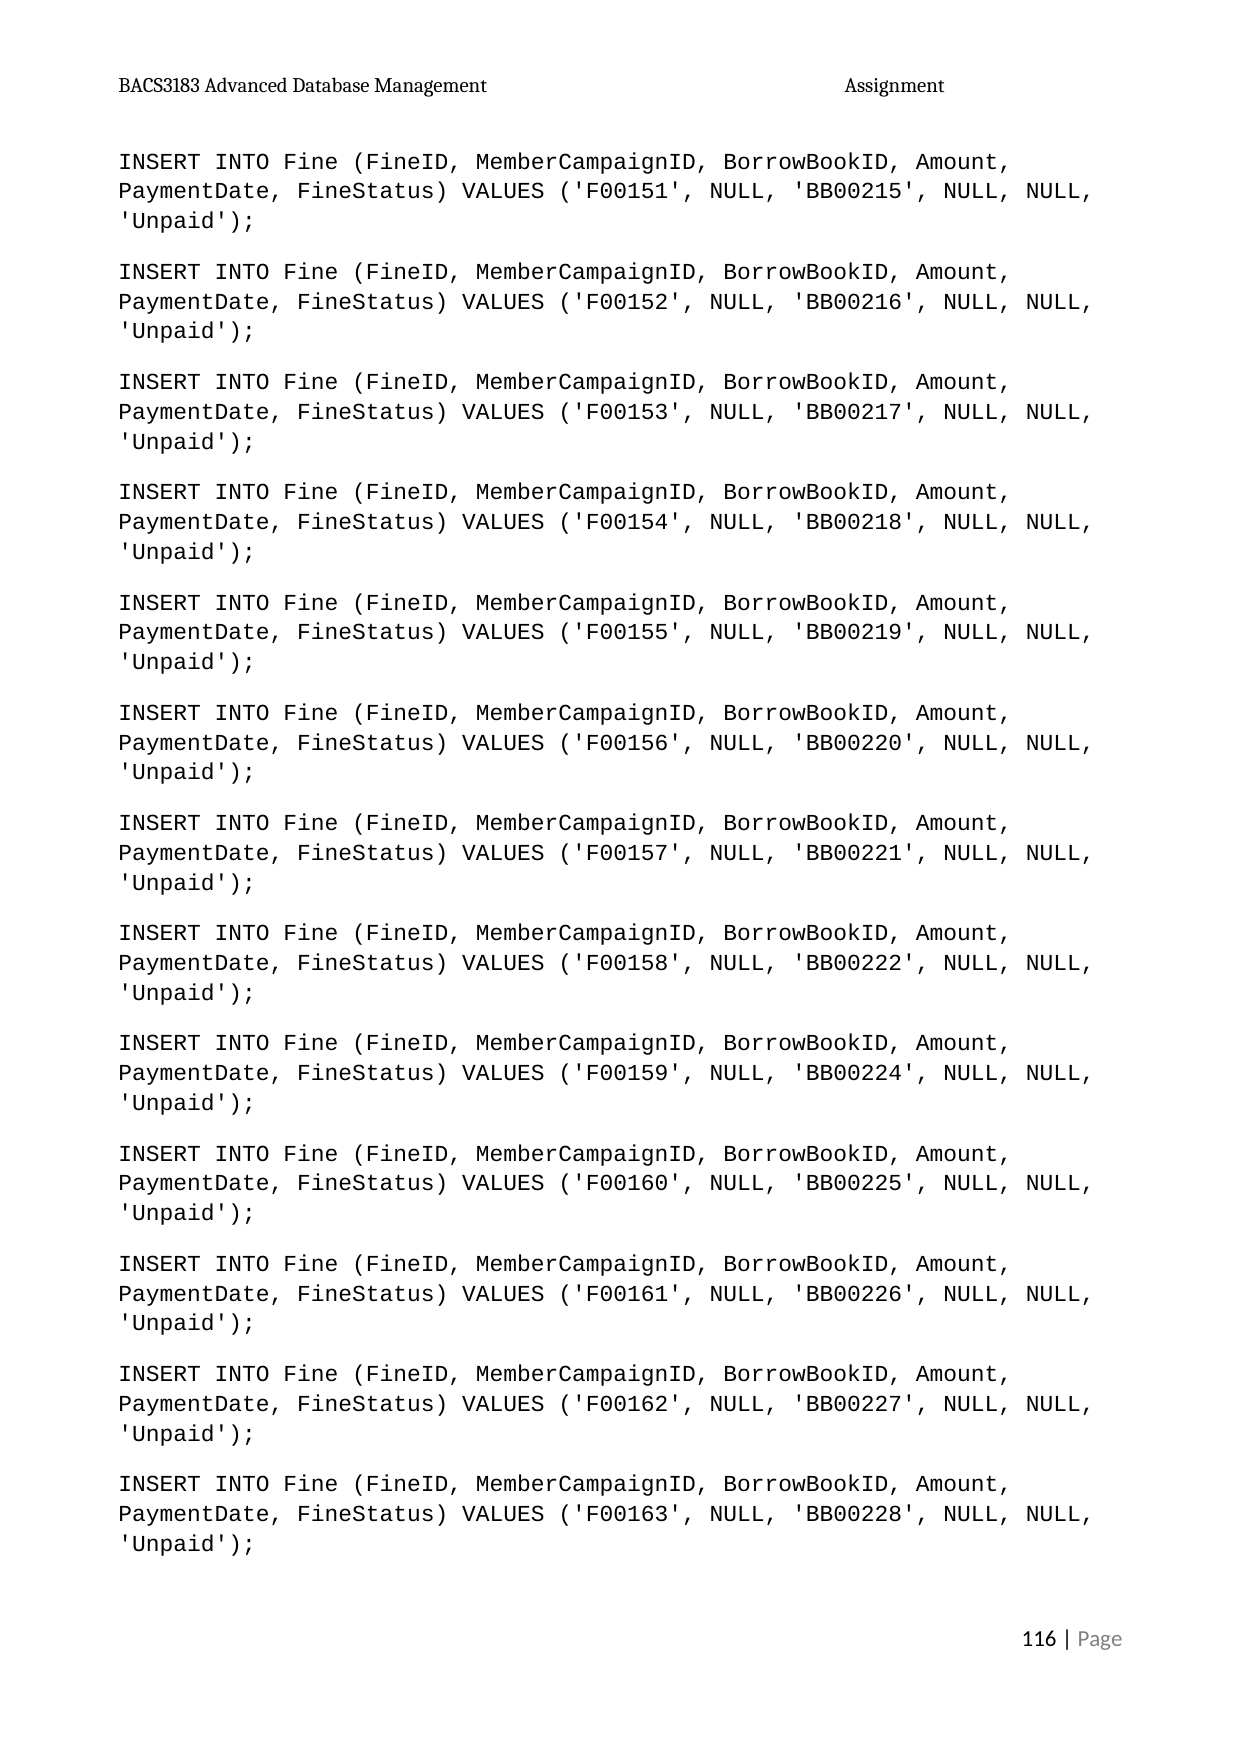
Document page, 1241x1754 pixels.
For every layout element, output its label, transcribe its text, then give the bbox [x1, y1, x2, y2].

text INSERT INTO Fine (FineID, MemberCampaignID, BorrowBookID, Amount, PaymentDate, FineStatus) VALUES ('F00161', NULL, 'BB00226', NULL, NULL, 'Unpaid'); [118, 1252, 1122, 1338]
text INSERT INTO Fine (FineID, MemberCampaignID, BorrowBookID, Amount, PaymentDate, FineStatus) VALUES ('F00160', NULL, 'BB00225', NULL, NULL, 'Unpaid'); [118, 1142, 1122, 1227]
text INSERT INTO Fine (FineID, MemberCampaignID, BorrowBookID, Amount, PaymentDate, FineStatus) VALUES ('F00154', NULL, 'BB00218', NULL, NULL, 'Unpaid'); [118, 481, 1122, 566]
text INSERT INTO Fine (FineID, MemberCampaignID, BorrowBookID, Amount, PaymentDate, FineStatus) VALUES ('F00163', NULL, 'BB00228', NULL, NULL, 'Unpaid'); [118, 1472, 1122, 1558]
text INSERT INTO Fine (FineID, MemberCampaignID, BorrowBookID, Amount, PaymentDate, FineStatus) VALUES ('F00159', NULL, 'BB00224', NULL, NULL, 'Unpaid'); [118, 1032, 1122, 1117]
text INSERT INTO Fine (FineID, MemberCampaignID, BorrowBookID, Amount, PaymentDate, FineStatus) VALUES ('F00152', NULL, 'BB00216', NULL, NULL, 'Unpaid'); [118, 260, 1122, 346]
text INSERT INTO Fine (FineID, MemberCampaignID, BorrowBookID, Amount, PaymentDate, FineStatus) VALUES ('F00155', NULL, 'BB00219', NULL, NULL, 'Unpaid'); [118, 591, 1122, 676]
text INSERT INTO Fine (FineID, MemberCampaignID, BorrowBookID, Amount, PaymentDate, FineStatus) VALUES ('F00158', NULL, 'BB00222', NULL, NULL, 'Unpaid'); [118, 921, 1122, 1007]
text INSERT INTO Fine (FineID, MemberCampaignID, BorrowBookID, Amount, PaymentDate, FineStatus) VALUES ('F00153', NULL, 'BB00217', NULL, NULL, 'Unpaid'); [118, 370, 1122, 456]
text INSERT INTO Fine (FineID, MemberCampaignID, BorrowBookID, Amount, PaymentDate, FineStatus) VALUES ('F00162', NULL, 'BB00227', NULL, NULL, 'Unpaid'); [118, 1362, 1122, 1448]
text INSERT INTO Fine (FineID, MemberCampaignID, BorrowBookID, Amount, PaymentDate, FineStatus) VALUES ('F00151', NULL, 'BB00215', NULL, NULL, 'Unpaid'); [118, 150, 1122, 236]
text INSERT INTO Fine (FineID, MemberCampaignID, BorrowBookID, Amount, PaymentDate, FineStatus) VALUES ('F00156', NULL, 'BB00220', NULL, NULL, 'Unpaid'); [118, 701, 1122, 787]
text INSERT INTO Fine (FineID, MemberCampaignID, BorrowBookID, Amount, PaymentDate, FineStatus) VALUES ('F00157', NULL, 'BB00221', NULL, NULL, 'Unpaid'); [118, 811, 1122, 897]
